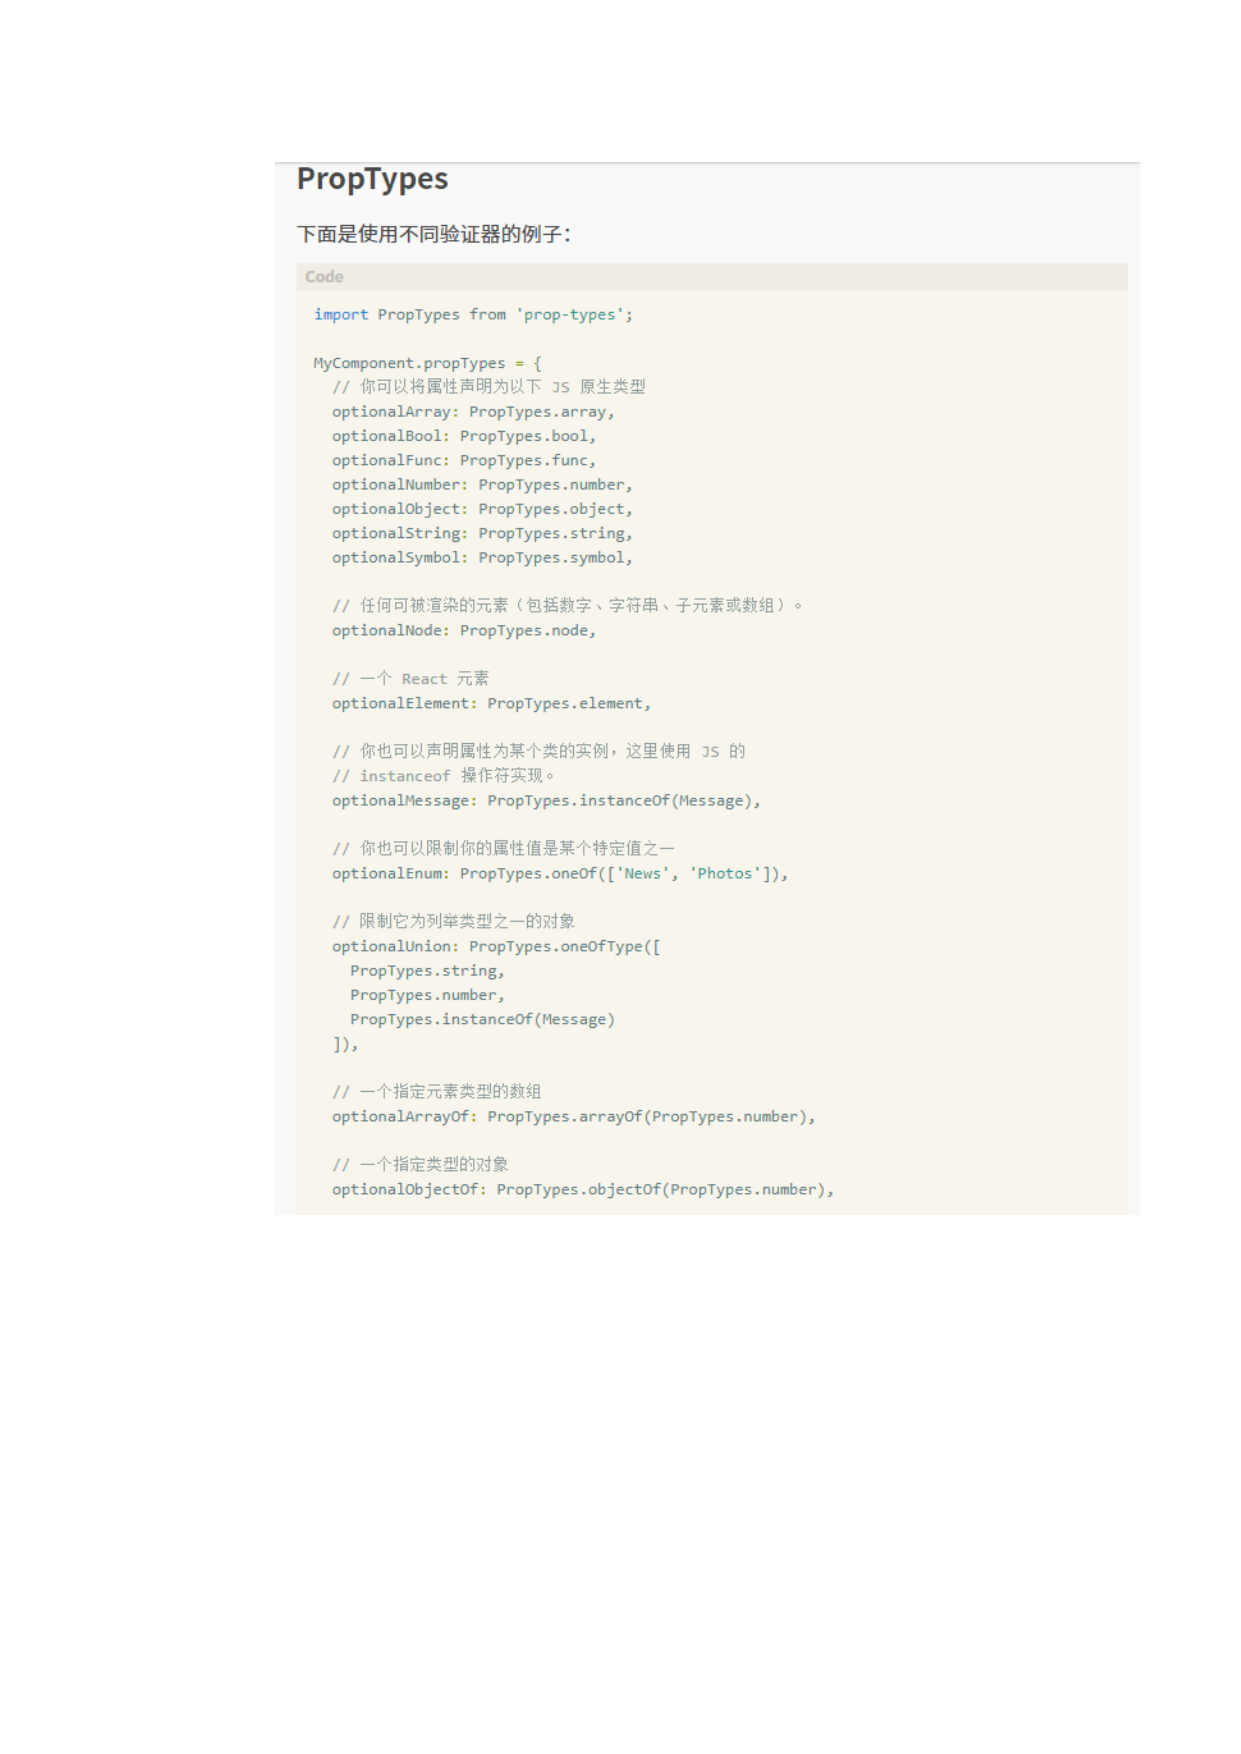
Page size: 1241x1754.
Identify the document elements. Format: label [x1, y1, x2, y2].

picture [275, 162, 1141, 1215]
